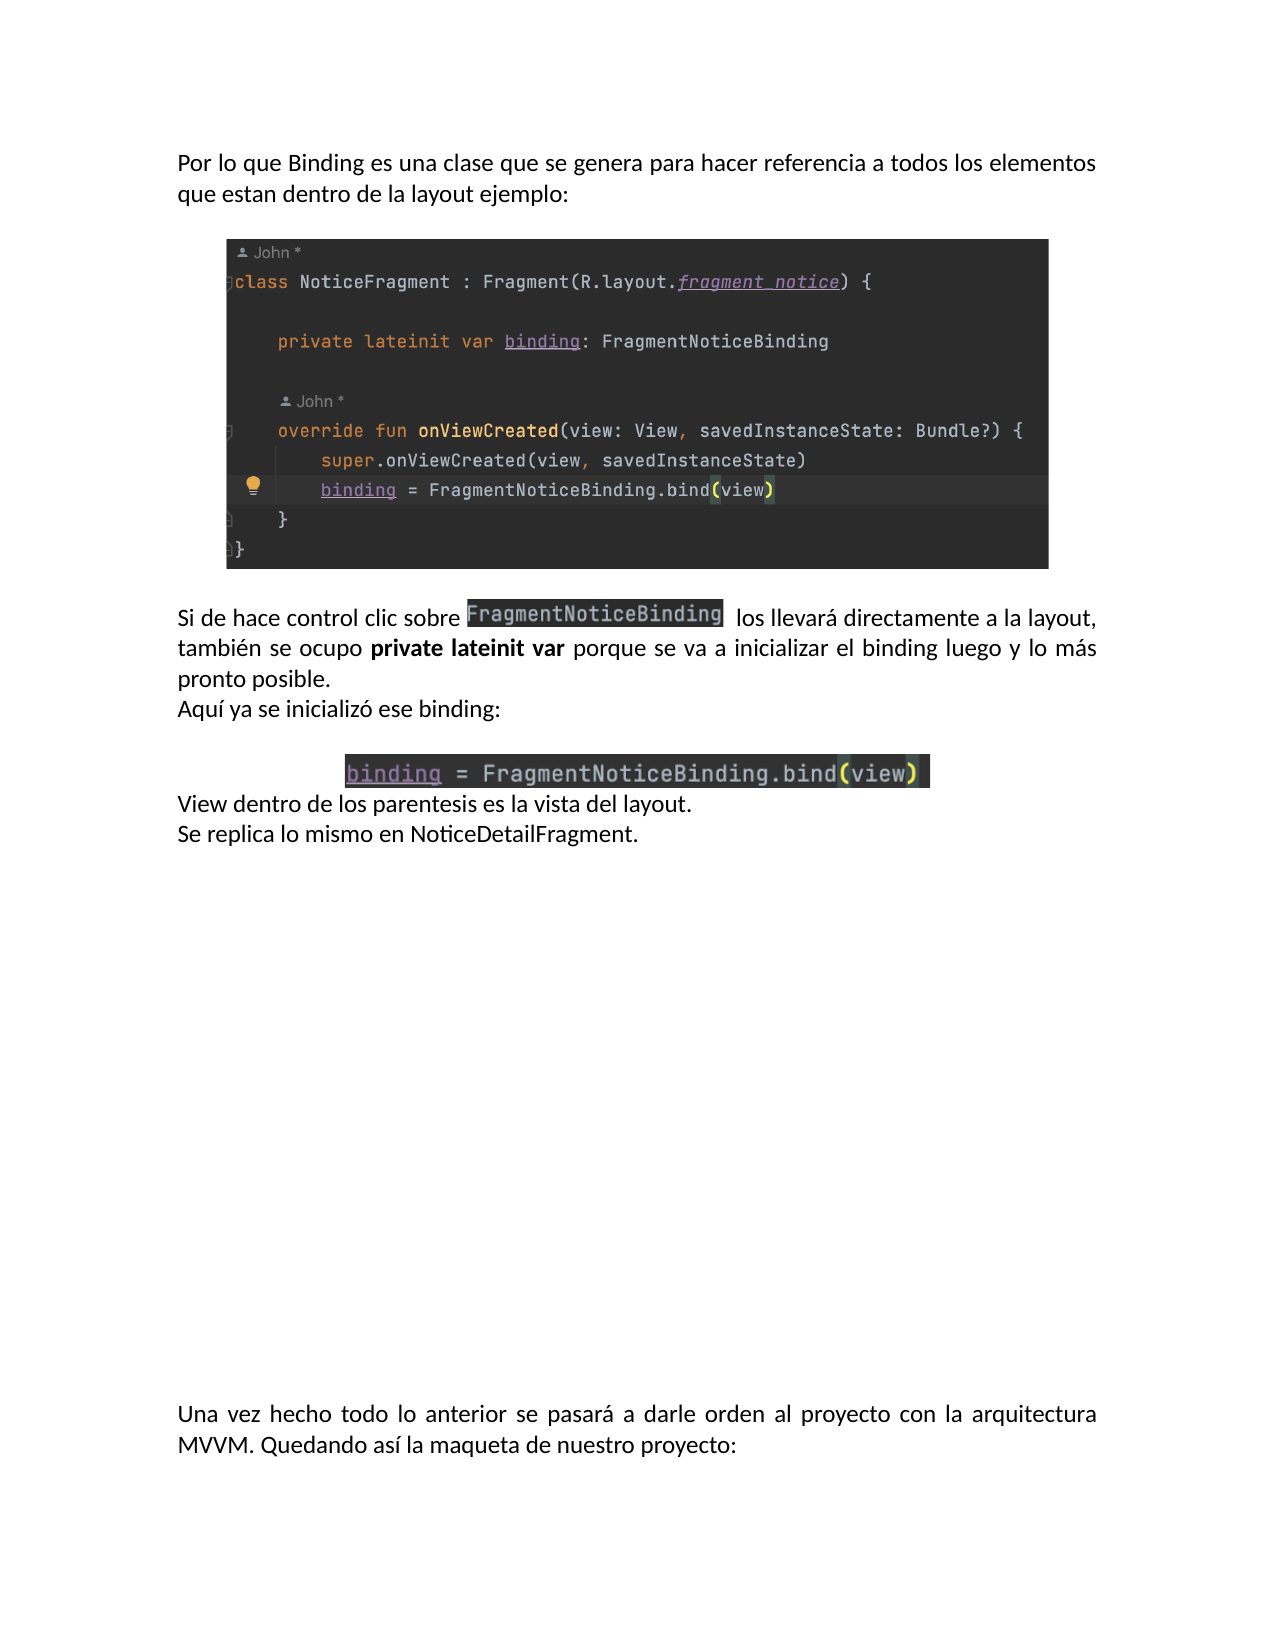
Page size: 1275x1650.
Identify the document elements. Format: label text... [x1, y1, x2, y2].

text View dentro de los parentesis es la vista del layout. [177, 788, 1098, 818]
text Aquí ya se inicializó ese binding: [177, 693, 1098, 724]
text Si de hace control clic sobre los llevará directamente a la layout, también se ocupo private lateinit var porque se va a inicializar el binding luego y lo más pronto posible. [177, 599, 1098, 693]
text Se replica lo mismo en NoticeDetailFragment. [177, 818, 1098, 849]
picture [226, 239, 1049, 569]
text Una vez hecho todo lo anterior se pasará a darle orden al proyecto con la arquitectura MVVM. Quedando así la maqueta de nuestro proyecto: [177, 1398, 1098, 1459]
picture [467, 599, 724, 627]
text Por lo que Binding es una clase que se genera para hacer referencia a todos los elementos que estan dentro de la layout ejemplo: [177, 148, 1098, 209]
picture [344, 754, 931, 788]
